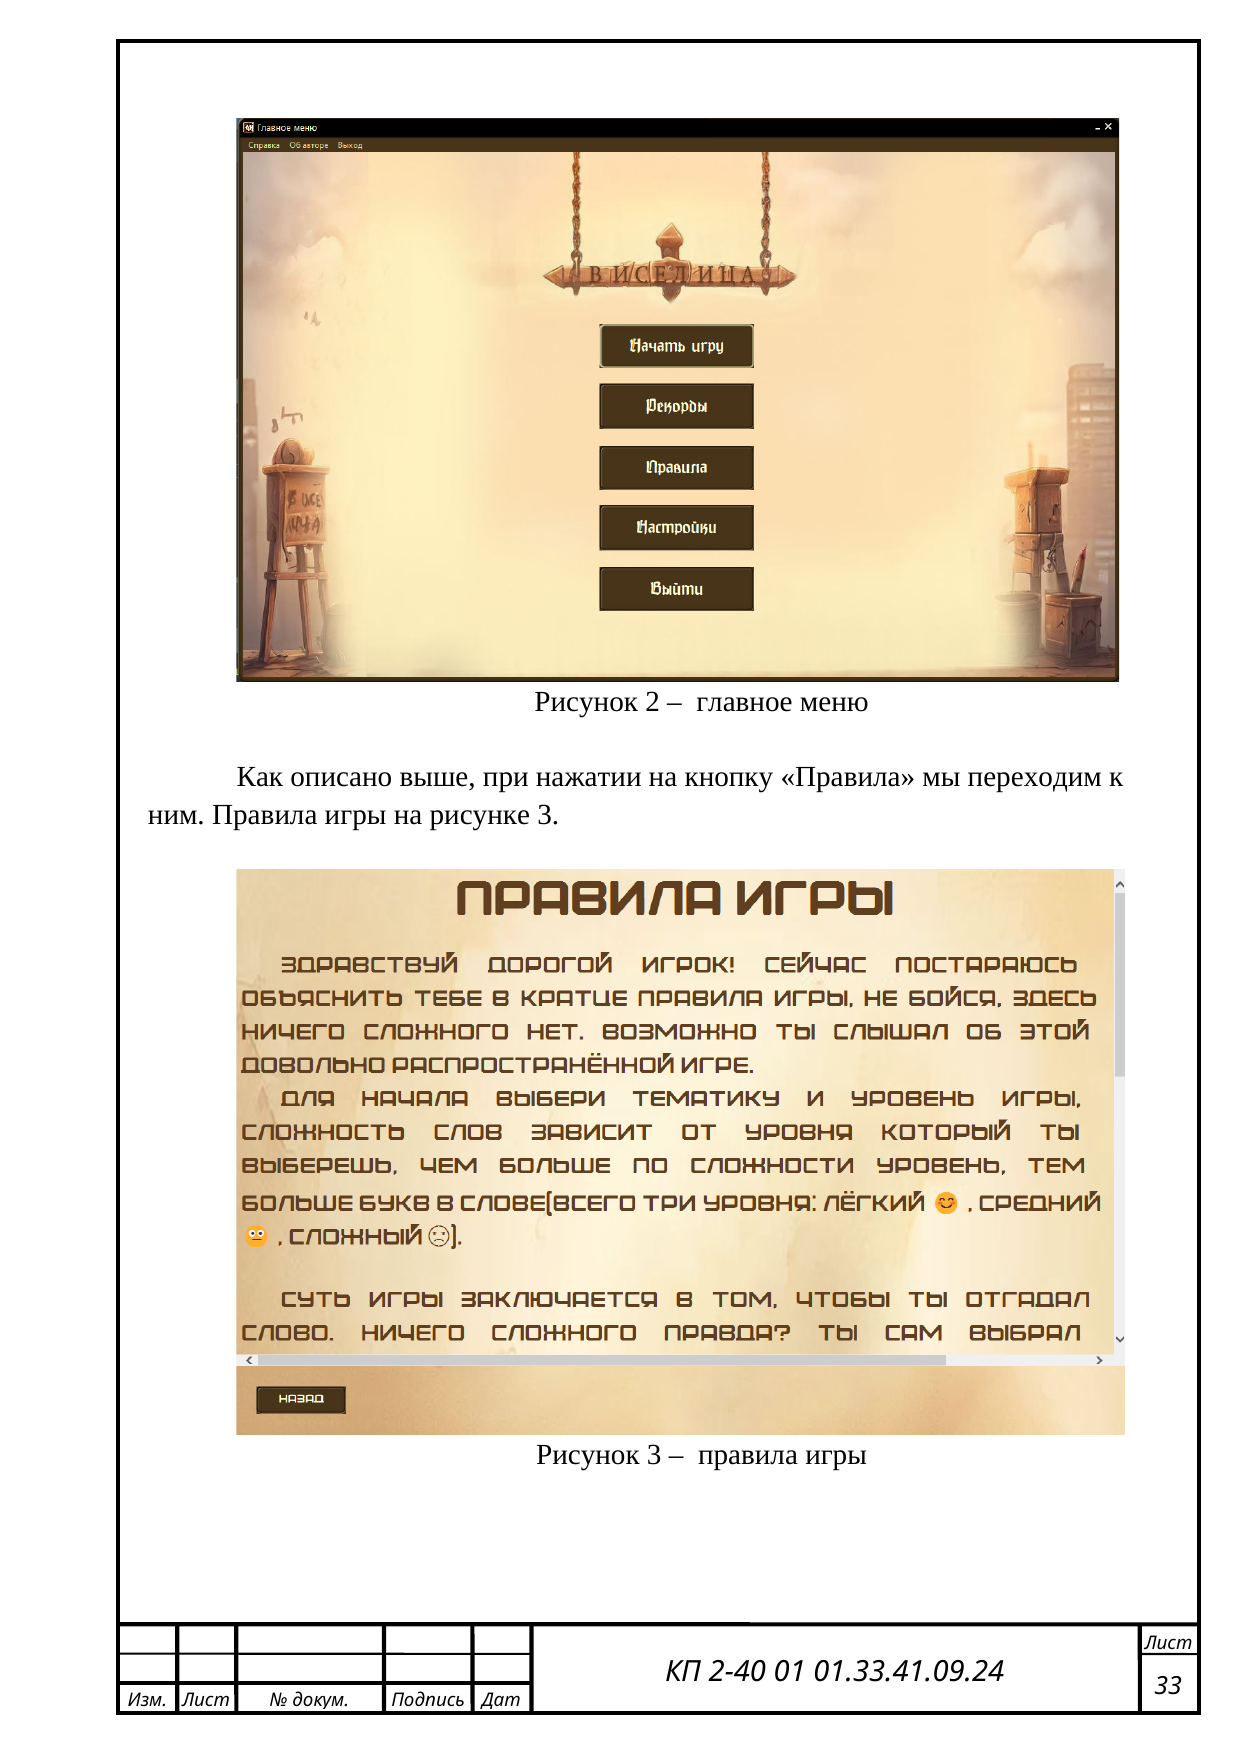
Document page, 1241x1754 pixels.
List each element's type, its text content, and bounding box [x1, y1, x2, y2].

text Рисунок 2 – главное меню [148, 682, 1166, 719]
picture [236, 118, 1120, 682]
text Рисунок 3 – правила игры [148, 1434, 1166, 1472]
text Как описано выше, при нажатии на кнопку «Правила» мы переходим к ним. Правила игры на рисунке 3. [148, 757, 1166, 832]
picture [236, 869, 1125, 1435]
